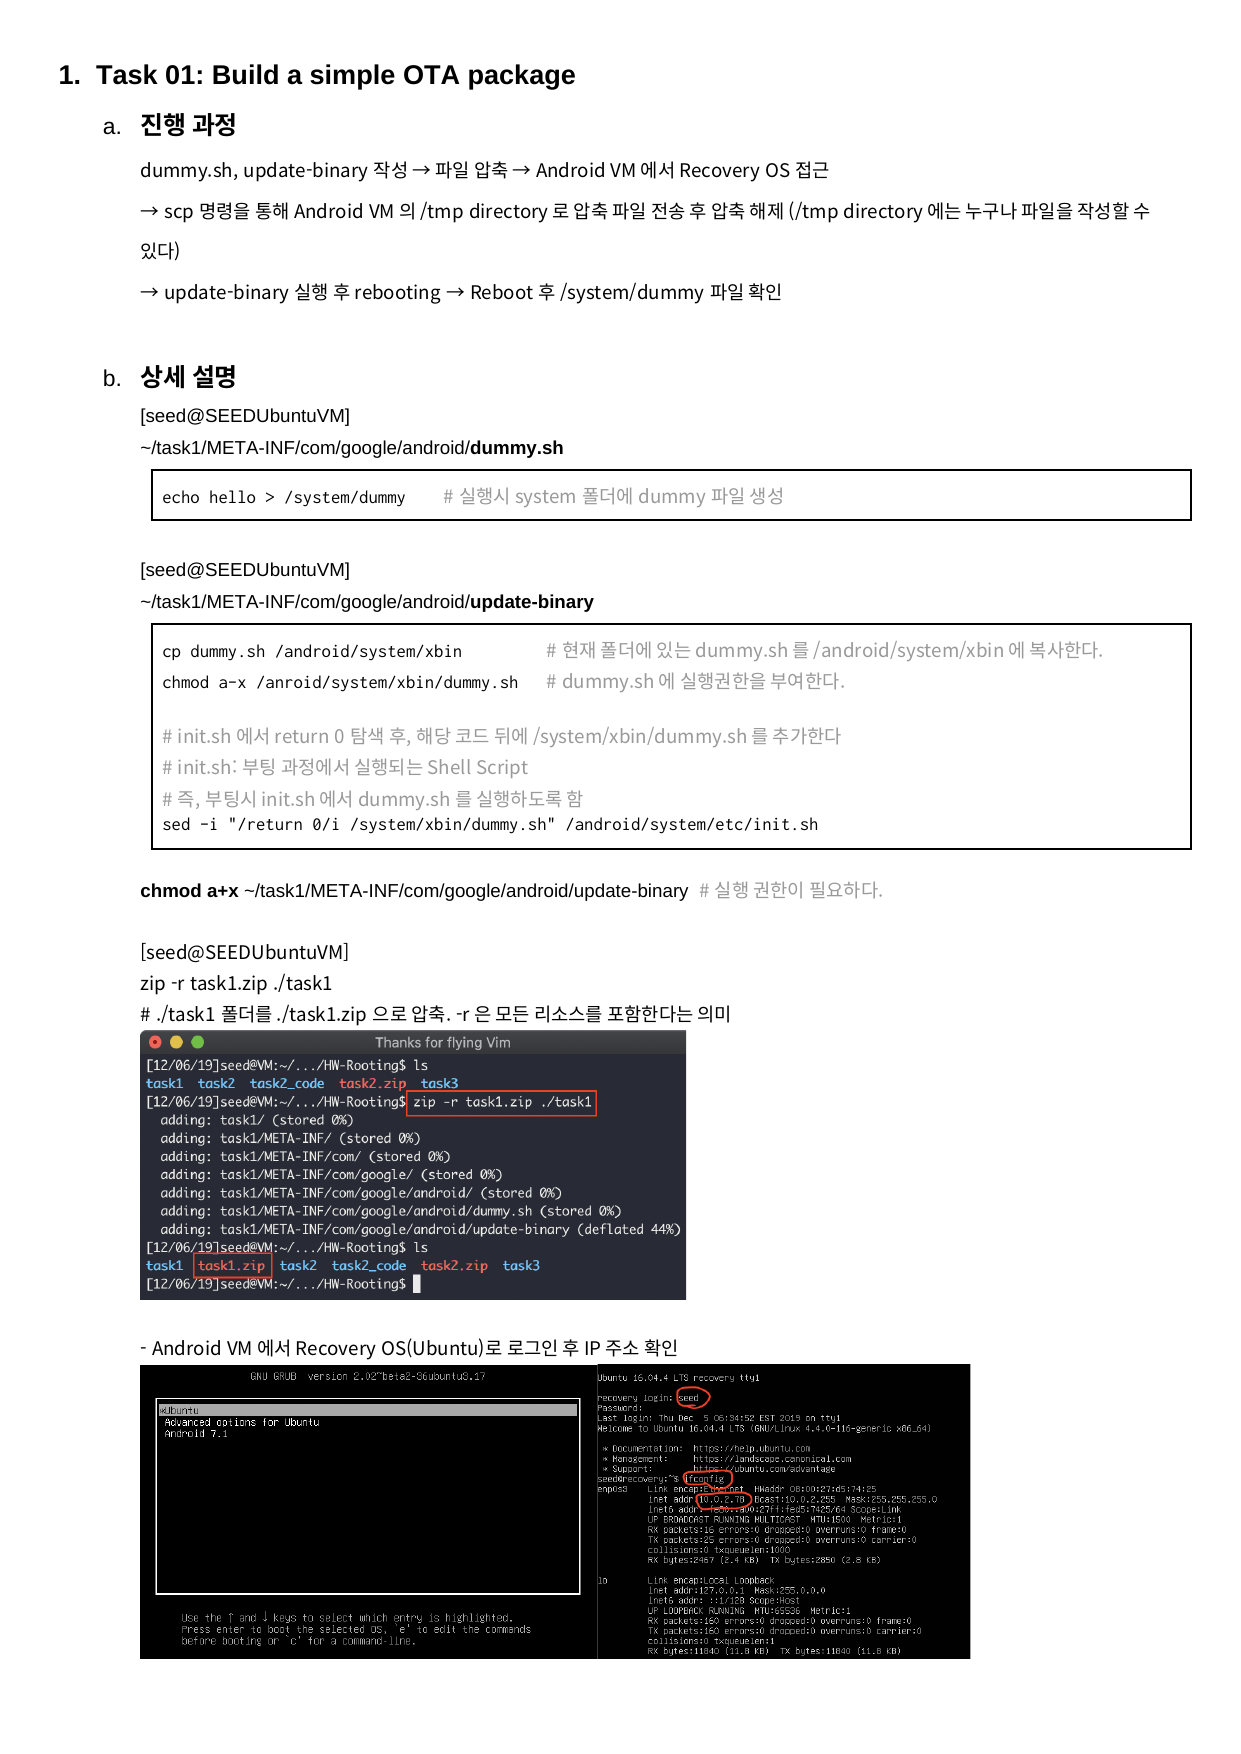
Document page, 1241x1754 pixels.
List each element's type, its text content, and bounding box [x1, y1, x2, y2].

list Task 01: Build a simple OTA package [58, 59, 1181, 90]
text chmod a+x ~/task1/META-INF/com/google/android/update-binary # 실행 권한이 필요하다. [140, 850, 1181, 933]
text [seed@SEEDUbuntuVM] ~/task1/META-INF/com/google/android/update-binary [140, 521, 1181, 612]
table_header echo hello > /system/dummy # 실행시 system 폴더에 dummy 파일 생성 [153, 471, 1190, 519]
table_header cp dummy.sh /android/system/xbin # 현재 폴더에 있는 dummy.sh를 /android/system/xbin에 복사한다. chmod a-x /anroid/system/xbin/dummy.sh # dummy.sh에 실행권한을 부여한다. # init.sh에서 return 0 탐색 후, 해당 코드 뒤에 /system/xbin/dummy.sh를 추가한다 # init.sh: 부팅 과정에서 실행되는 Shell Script # 즉, 부팅시 init.sh에서 dummy.sh를 실행하도록 함 sed -i "/return 0/i /system/xbin/dummy.sh" /android/system/etc/init.sh [153, 625, 1190, 848]
list 상세 설명 [seed@SEEDUbuntuVM] ~/task1/META-INF/com/google/android/dummy.sh [103, 358, 1181, 458]
picture [140, 1030, 687, 1300]
list 진행 과정 dummy.sh, update-binary 작성 → 파일 압축 → Android VM에서 Recovery OS 접근 → scp 명령을 통해 Android VM의 /tmp directory로 압축 파일 전송 후 압축 해제 (/tmp directory에는 누구나 파일을 작성할 수 있다) → update-binary 실행 후 rebooting → Reboot 후 /system/dummy 파일 확인 [103, 106, 1181, 344]
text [140, 1333, 1181, 1658]
picture [140, 1364, 971, 1659]
